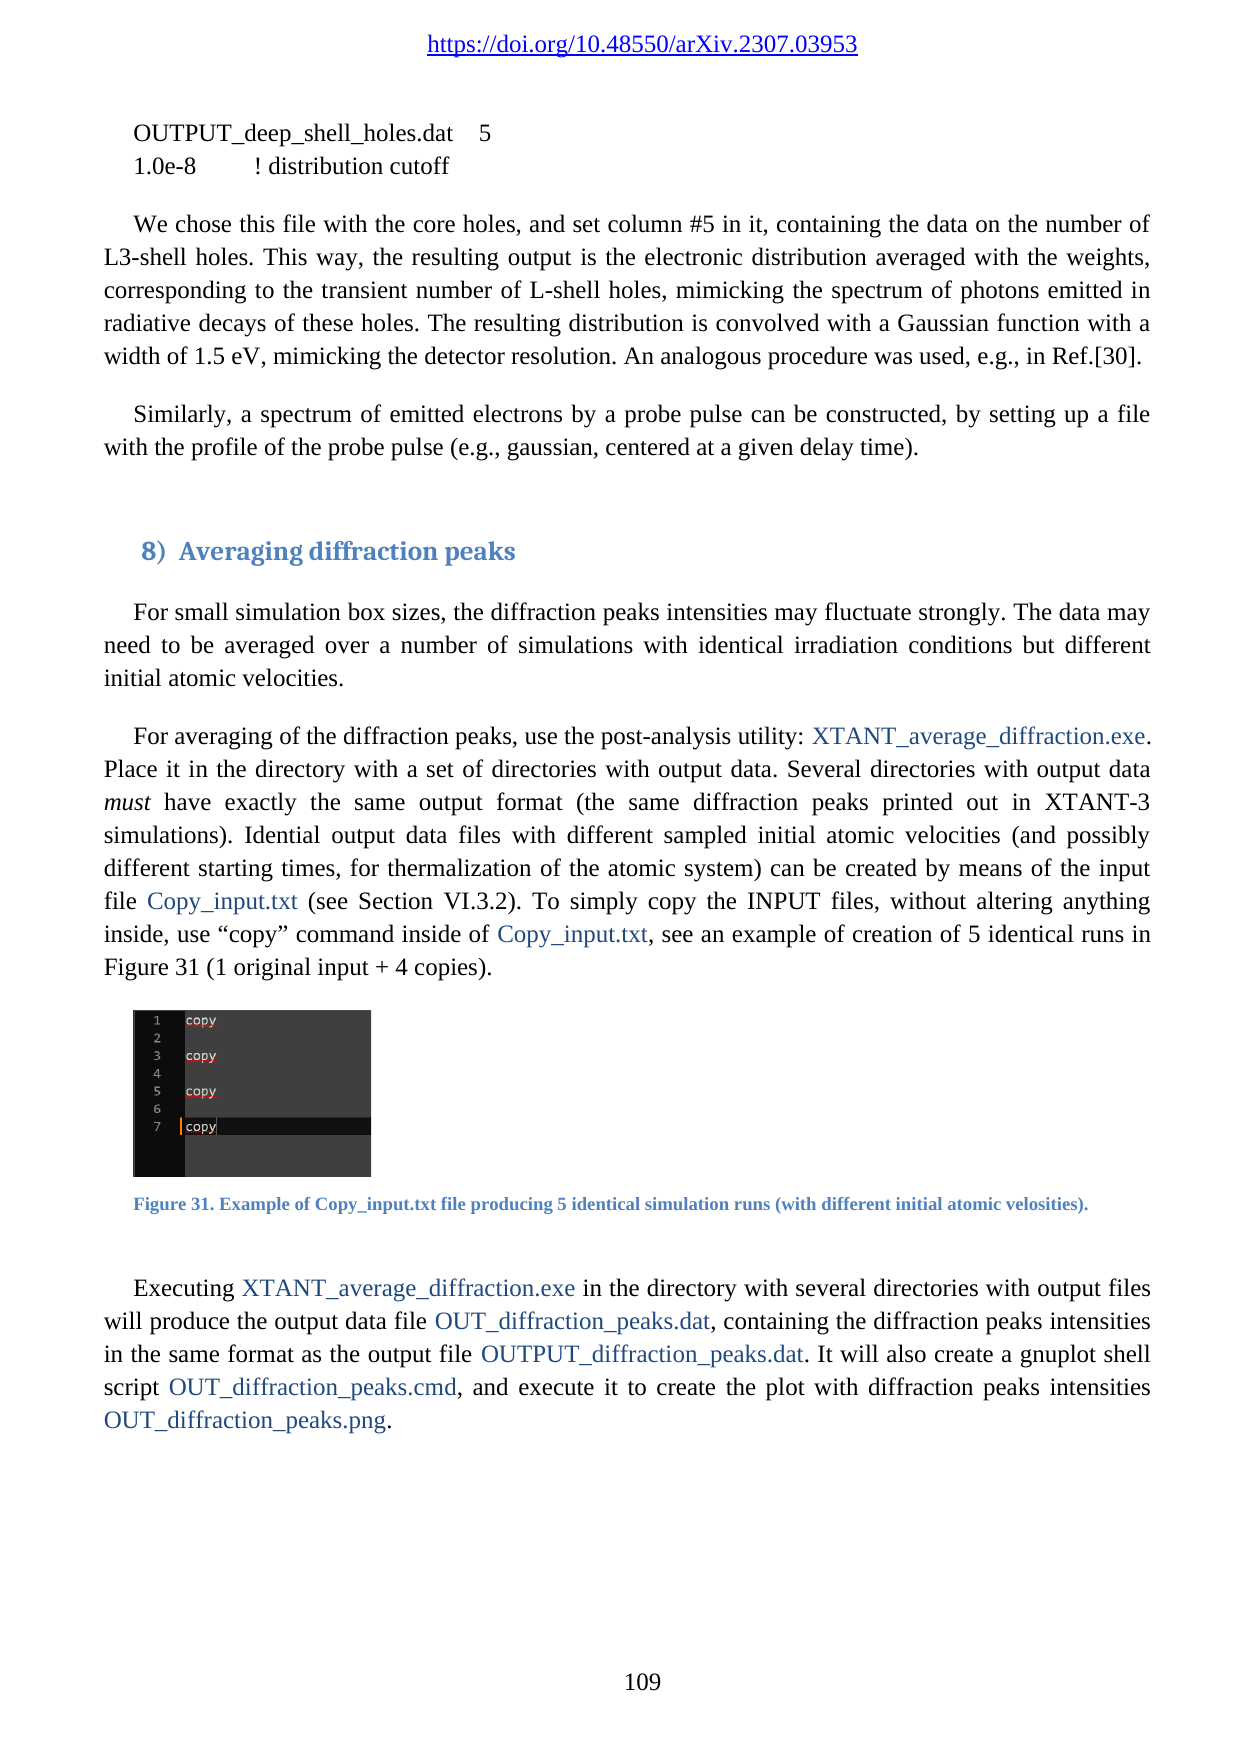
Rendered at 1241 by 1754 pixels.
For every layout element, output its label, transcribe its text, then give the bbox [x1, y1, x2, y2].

text For small simulation box sizes, the diffraction peaks intensities may fluctuate strongly. The data may need to be averaged over a number of simulations with identical irradiation conditions but different initial atomic velocities. [103, 597, 1152, 691]
subtitle Averaging diffraction peaks [141, 536, 1152, 567]
picture [133, 1010, 372, 1177]
text Similarly, a spectrum of emitted electrons by a probe pulse can be constructed, by setting up a file with the profile of the probe pulse (e.g., gaussian, centered at a given delay time). [103, 399, 1152, 461]
text We chose this file with the core holes, and set column #5 in it, containing the data on the number of L3-shell holes. This way, the resulting output is the electronic distribution averaged with the weights, corresponding to the transient number of L-shell holes, mimicking the spectrum of photons emitted in radiative decays of these holes. The resulting distribution is convolved with a Gaussian function with a width of 1.5 eV, mimicking the detector resolution. An analogous procedure was used, e.g., in Ref.[30]. [103, 209, 1152, 370]
text Executing XTANT_average_diffraction.exe in the directory with several directories with output files will produce the output data file OUT_diffraction_peaks.dat, containing the diffraction peaks intensities in the same format as the output file OUTPUT_diffraction_peaks.dat. It will also create a gnuplot shell script OUT_diffraction_peaks.cmd, and execute it to create the plot with diffraction peaks intensities OUT_diffraction_peaks.png. [103, 1273, 1152, 1434]
text OUTPUT_deep_shell_holes.dat 5 [103, 118, 1152, 147]
text 1.0e-8 ! distribution cutoff [103, 151, 1152, 180]
